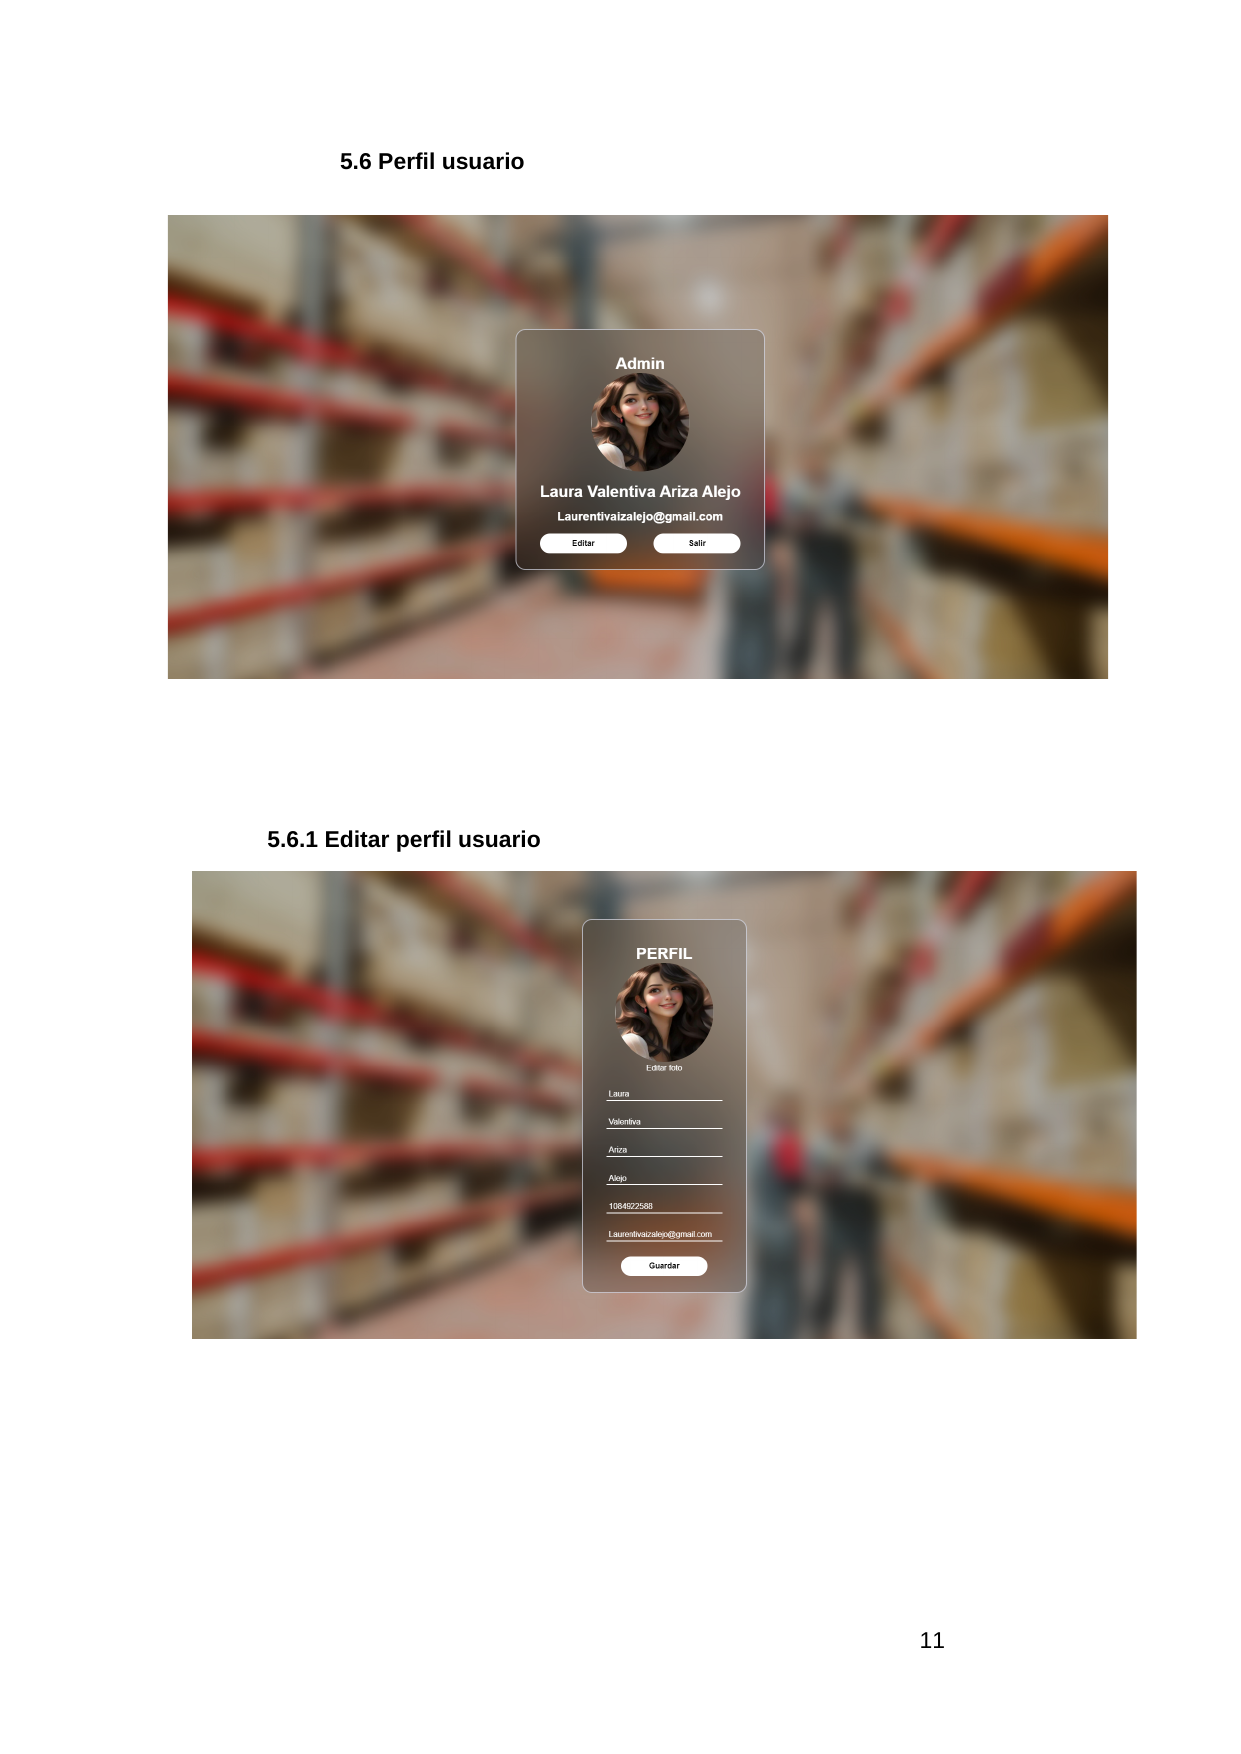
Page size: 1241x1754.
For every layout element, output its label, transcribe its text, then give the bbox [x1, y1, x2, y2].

text 5.6 Perfil usuario [295, 148, 945, 174]
text 5.6.1 Editar perfil usuario [267, 826, 945, 853]
picture [192, 871, 1137, 1339]
picture [167, 215, 1107, 678]
